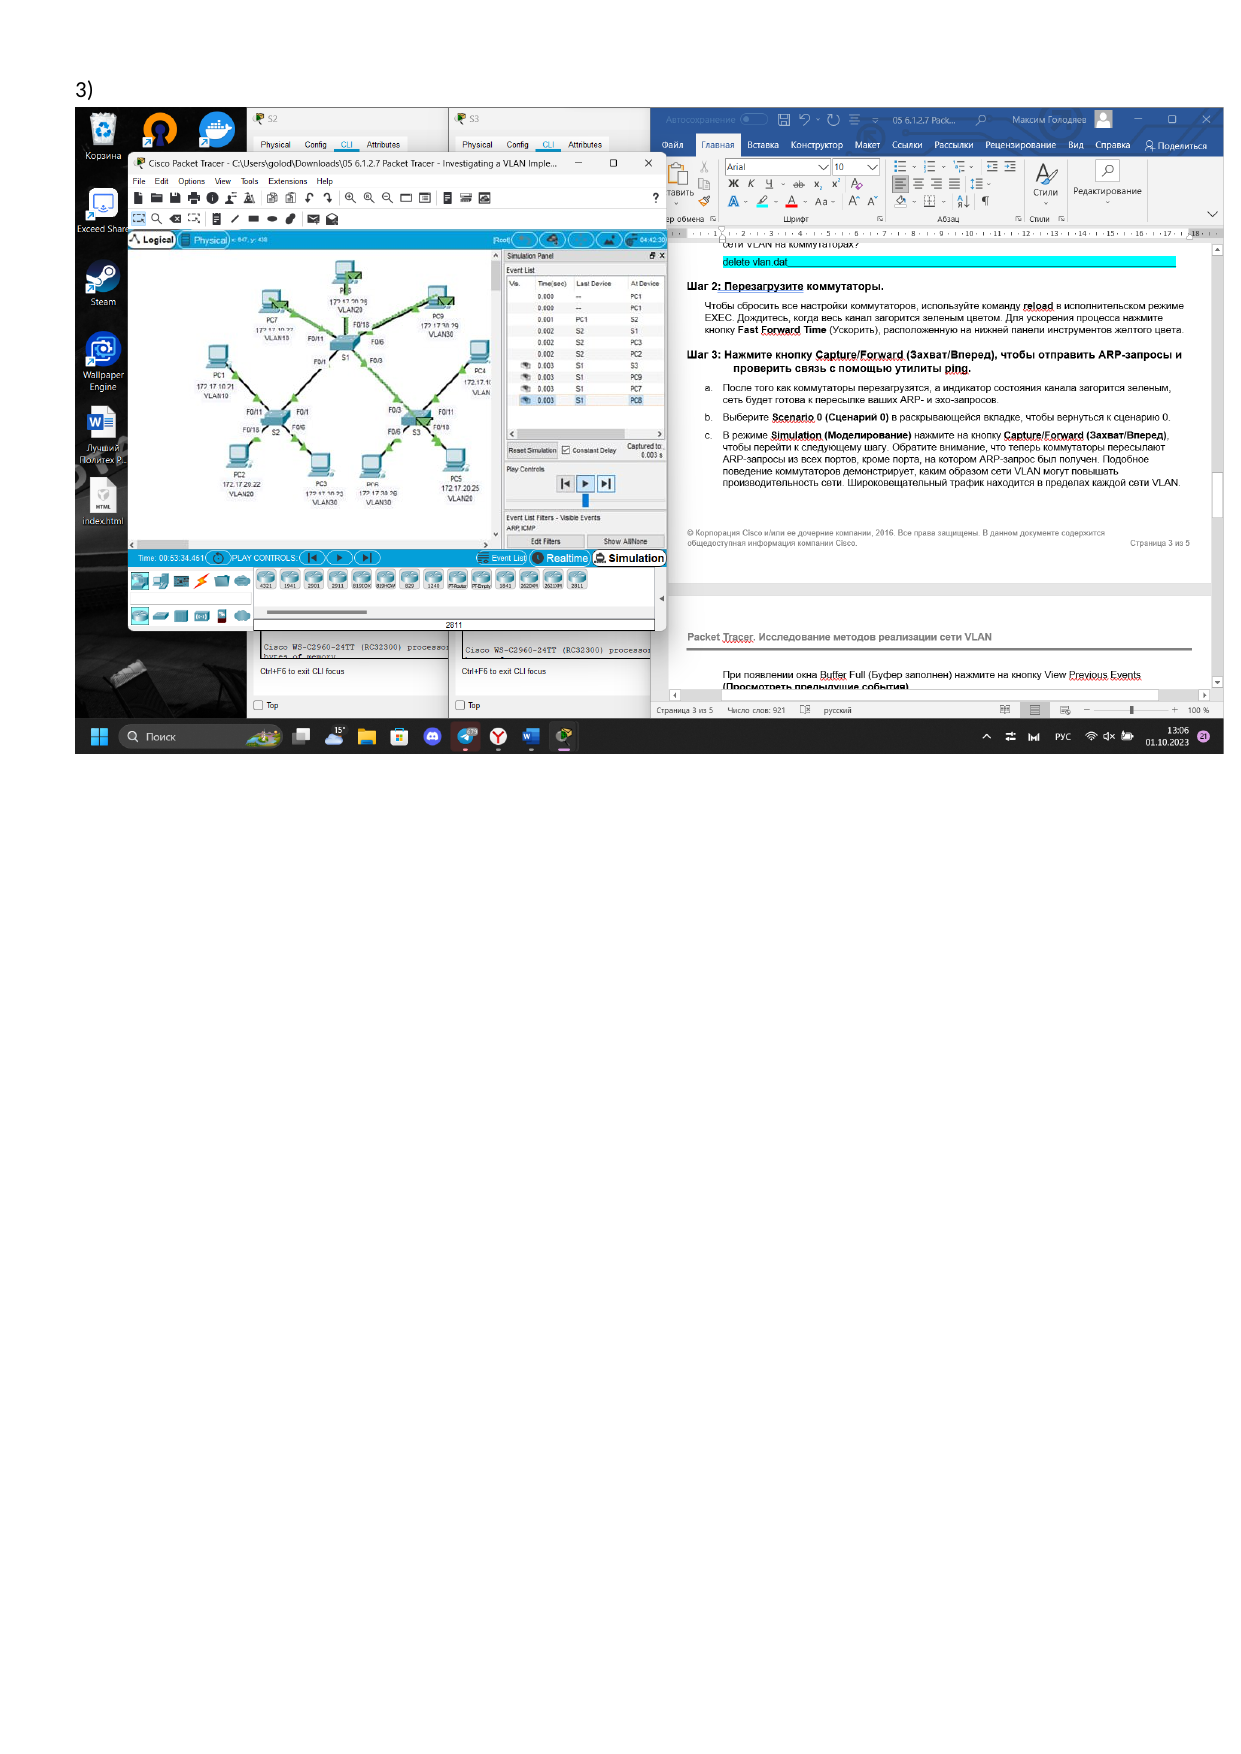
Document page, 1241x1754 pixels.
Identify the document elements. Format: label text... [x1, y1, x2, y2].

picture [75, 107, 1224, 754]
text 3) [75, 75, 1165, 103]
